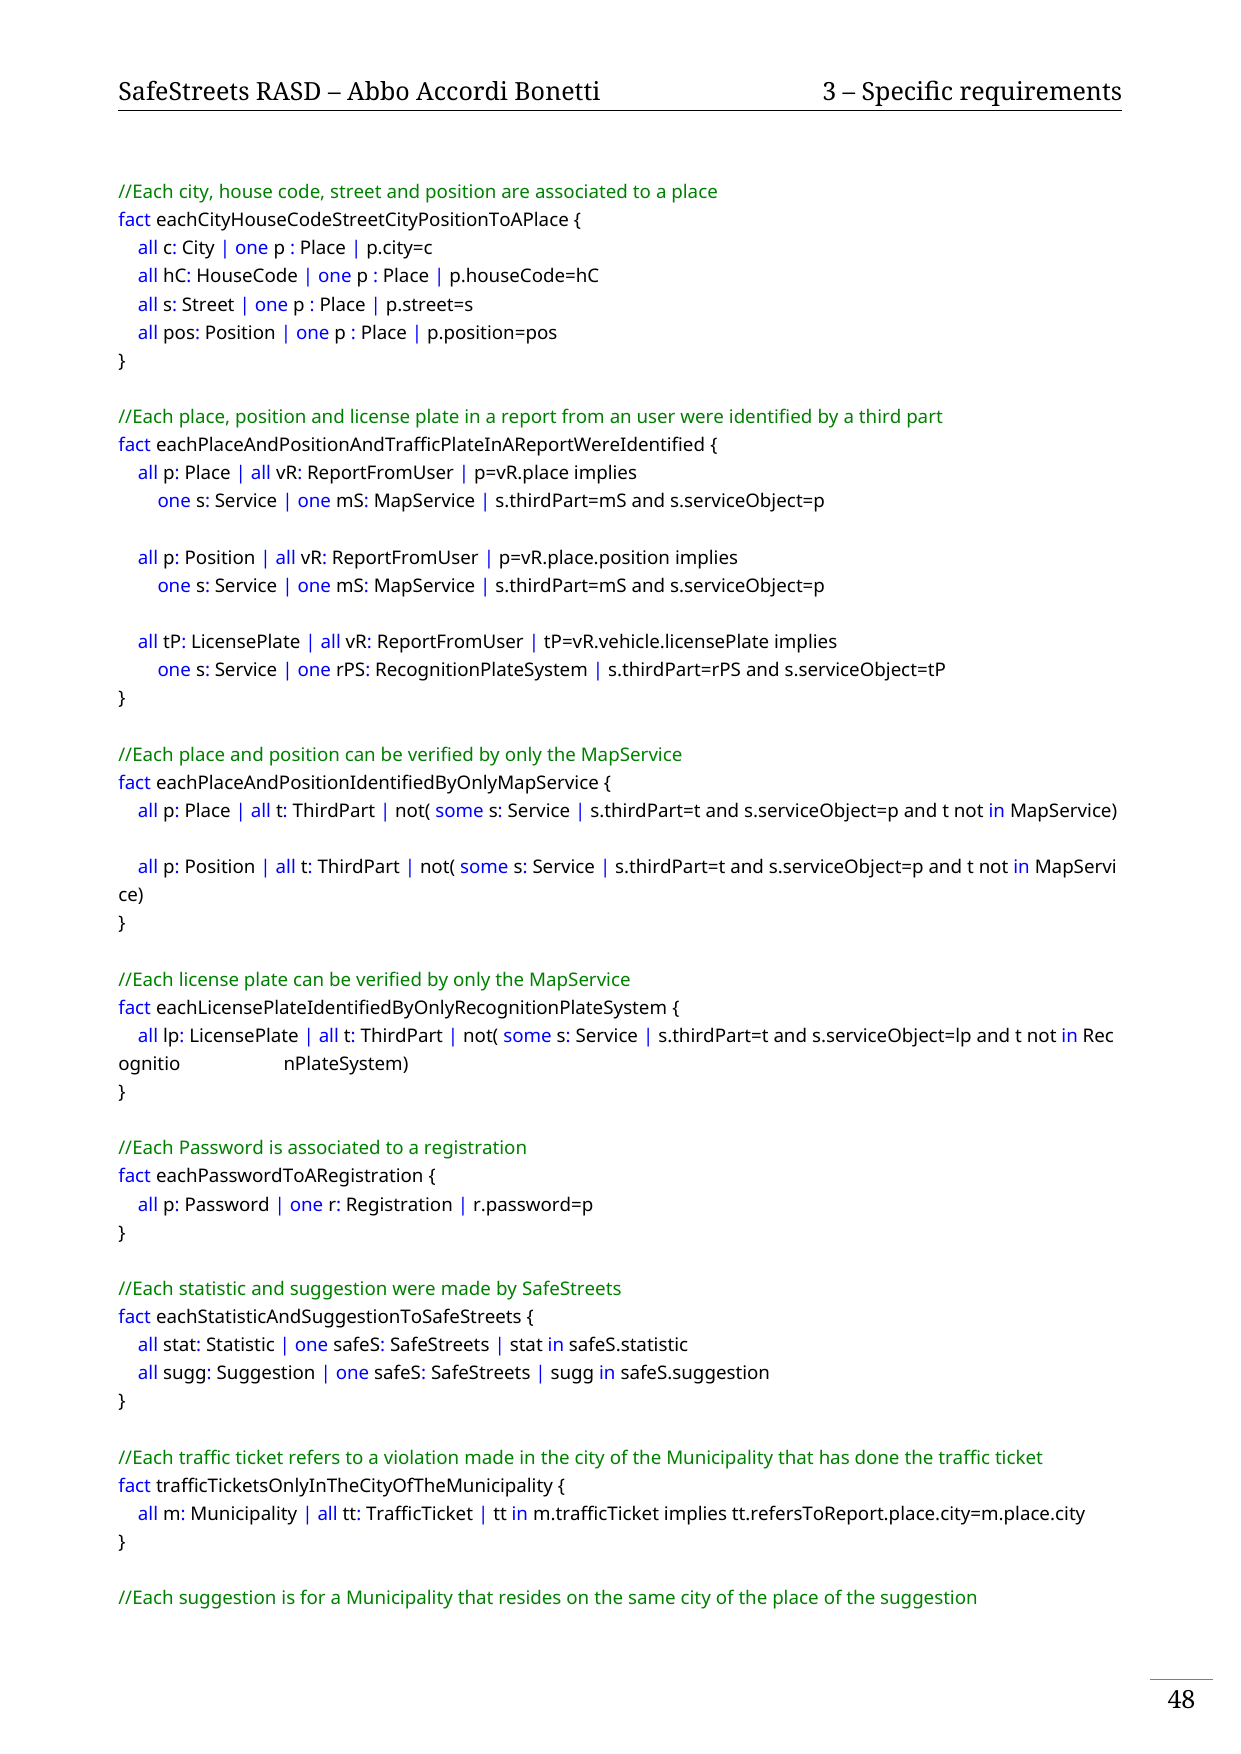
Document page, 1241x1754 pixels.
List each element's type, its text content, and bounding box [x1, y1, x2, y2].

text all s: Street | one p : Place | p.street=s [118, 288, 1122, 316]
text //Each statistic and suggestion were made by SafeStreets [118, 1273, 1122, 1301]
text } [118, 1216, 1122, 1244]
text fact eachPlaceAndPositionAndTrafficPlateInAReportWereIdentified { [118, 429, 1122, 457]
text all lp: LicensePlate | all t: ThirdPart | not( some s: Service | s.thirdPart=t and s.serviceObject=lp and t not in Recognitio nPlateSystem) [118, 1019, 1122, 1076]
text one s: Service | one mS: MapService | s.thirdPart=mS and s.serviceObject=p [118, 485, 1122, 513]
text //Each suggestion is for a Municipality that resides on the same city of the place of the suggestion [118, 1582, 1122, 1610]
text fact eachPlaceAndPositionIdentifiedByOnlyMapService { [118, 766, 1122, 794]
text //Each place, position and license plate in a report from an user were identified by a third part [118, 401, 1122, 429]
text all p: Position | all t: ThirdPart | not( some s: Service | s.thirdPart=t and s.serviceObject=p and t not in MapService) [118, 851, 1122, 907]
text fact eachLicensePlateIdentifiedByOnlyRecognitionPlateSystem { [118, 991, 1122, 1019]
text } [118, 907, 1122, 935]
text all tP: LicensePlate | all vR: ReportFromUser | tP=vR.vehicle.licensePlate implies [118, 626, 1122, 654]
text all p: Place | all t: ThirdPart | not( some s: Service | s.thirdPart=t and s.serviceObject=p and t not in MapService) [118, 794, 1122, 823]
text all p: Position | all vR: ReportFromUser | p=vR.place.position implies [118, 541, 1122, 569]
text all stat: Statistic | one safeS: SafeStreets | stat in safeS.statistic [118, 1329, 1122, 1357]
text //Each license plate can be verified by only the MapService [118, 963, 1122, 991]
text //Each city, house code, street and position are associated to a place [118, 176, 1122, 204]
text } [118, 1526, 1122, 1554]
text fact trafficTicketsOnlyInTheCityOfTheMunicipality { [118, 1469, 1122, 1498]
text all p: Place | all vR: ReportFromUser | p=vR.place implies [118, 457, 1122, 485]
text } [118, 682, 1122, 710]
text one s: Service | one mS: MapService | s.thirdPart=mS and s.serviceObject=p [118, 569, 1122, 598]
text all c: City | one p : Place | p.city=c [118, 232, 1122, 260]
text fact eachStatisticAndSuggestionToSafeStreets { [118, 1301, 1122, 1329]
text all m: Municipality | all tt: TrafficTicket | tt in m.trafficTicket implies tt.refersToReport.place.city=m.place.city [118, 1498, 1122, 1526]
text } [118, 1076, 1122, 1104]
text //Each place and position can be verified by only the MapService [118, 738, 1122, 766]
text } [118, 1385, 1122, 1413]
text fact eachCityHouseCodeStreetCityPositionToAPlace { [118, 204, 1122, 232]
text all hC: HouseCode | one p : Place | p.houseCode=hC [118, 260, 1122, 288]
text } [118, 344, 1122, 373]
text one s: Service | one rPS: RecognitionPlateSystem | s.thirdPart=rPS and s.serviceObject=tP [118, 654, 1122, 682]
text fact eachPasswordToARegistration { [118, 1160, 1122, 1188]
text //Each Password is associated to a registration [118, 1132, 1122, 1160]
text //Each traffic ticket refers to a violation made in the city of the Municipality that has done the traffic ticket [118, 1441, 1122, 1469]
text all p: Password | one r: Registration | r.password=p [118, 1188, 1122, 1216]
text all pos: Position | one p : Place | p.position=pos [118, 316, 1122, 344]
text all sugg: Suggestion | one safeS: SafeStreets | sugg in safeS.suggestion [118, 1357, 1122, 1385]
